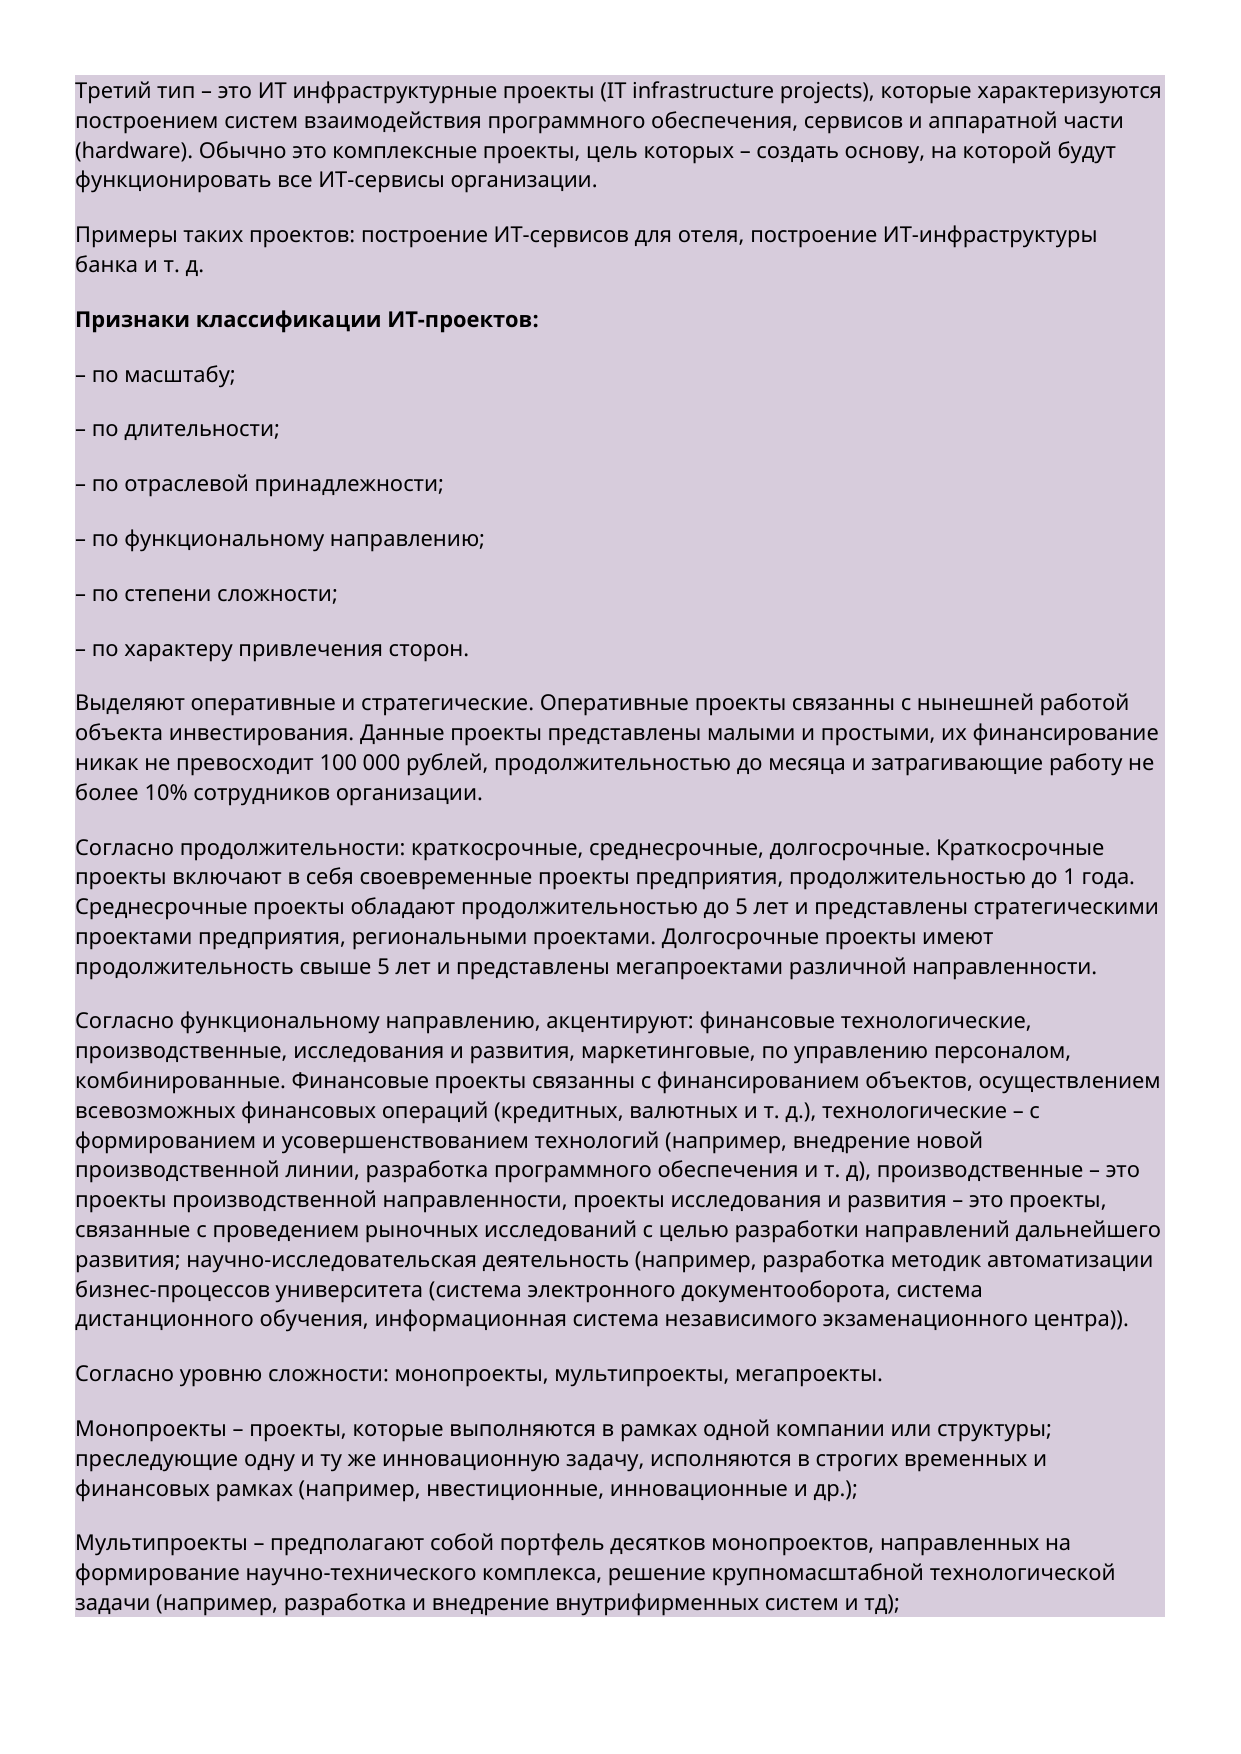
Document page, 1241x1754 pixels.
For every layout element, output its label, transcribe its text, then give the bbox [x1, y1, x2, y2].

text Монопроекты – проекты, которые выполняются в рамках одной компании или структуры; преследующие одну и ту же инновационную задачу, исполняются в строгих временных и финансовых рамках (например, нвестиционные, инновационные и др.); [75, 1413, 1165, 1502]
text Третий тип – это ИТ инфраструктурные проекты (IT infrastructure projects), которые характеризуются построением систем взаимодействия программного обеспечения, сервисов и аппаратной части (hardware). Обычно это комплексные проекты, цель которых – создать основу, на которой будут функционировать все ИТ-сервисы организации. [75, 75, 1165, 194]
text Согласно продолжительности: краткосрочные, среднесрочные, долгосрочные. Краткосрочные проекты включают в себя своевременные проекты предприятия, продолжительностью до 1 года. Среднесрочные проекты обладают продолжительностью до 5 лет и представлены стратегическими проектами предприятия, региональными проектами. Долгосрочные проекты имеют продолжительность свыше 5 лет и представлены мегапроектами различной направленности. [75, 831, 1165, 980]
text Мультипроекты – предполагают собой портфель десятков монопроектов, направленных на формирование научно-технического комплекса, решение крупномасштабной технологической задачи (например, разработка и внедрение внутрифирменных систем и тд); [75, 1527, 1165, 1617]
text – по функциональному направлению; [75, 523, 1165, 553]
text – по степени сложности; [75, 578, 1165, 607]
text – по характеру привлечения сторон. [75, 632, 1165, 662]
text – по длительности; [75, 413, 1165, 443]
text Выделяют оперативные и стратегические. Оперативные проекты связанны с нынешней работой объекта инвестирования. Данные проекты представлены малыми и простыми, их финансирование никак не превосходит 100 000 рублей, продолжительностью до месяца и затрагивающие работу не более 10% сотрудников организации. [75, 687, 1165, 806]
text Признаки классификации ИТ-проектов: [75, 304, 1165, 333]
text Согласно уровню сложности: монопроекты, мультипроекты, мегапроекты. [75, 1358, 1165, 1388]
text Согласно функциональному направлению, акцентируют: финансовые технологические, производственные, исследования и развития, маркетинговые, по управлению персоналом, комбинированные. Финансовые проекты связанны с финансированием объектов, осуществлением всевозможных финансовых операций (кредитных, валютных и т. д.), технологические – с формированием и усовершенствованием технологий (например, внедрение новой производственной линии, разработка программного обеспечения и т. д), производственные – это проекты производственной направленности, проекты исследования и развития – это проекты, связанные с проведением рыночных исследований с целью разработки направлений дальнейшего развития; научно-исследовательская деятельность (например, разработка методик автоматизации бизнес-процессов университета (система электронного документооборота, система дистанционного обучения, информационная система независимого экзаменационного центра)). [75, 1005, 1165, 1333]
text – по масштабу; [75, 358, 1165, 388]
text Примеры таких проектов: построение ИТ-сервисов для отеля, построение ИТ-инфраструктуры банка и т. д. [75, 219, 1165, 279]
text – по отраслевой принадлежности; [75, 468, 1165, 498]
